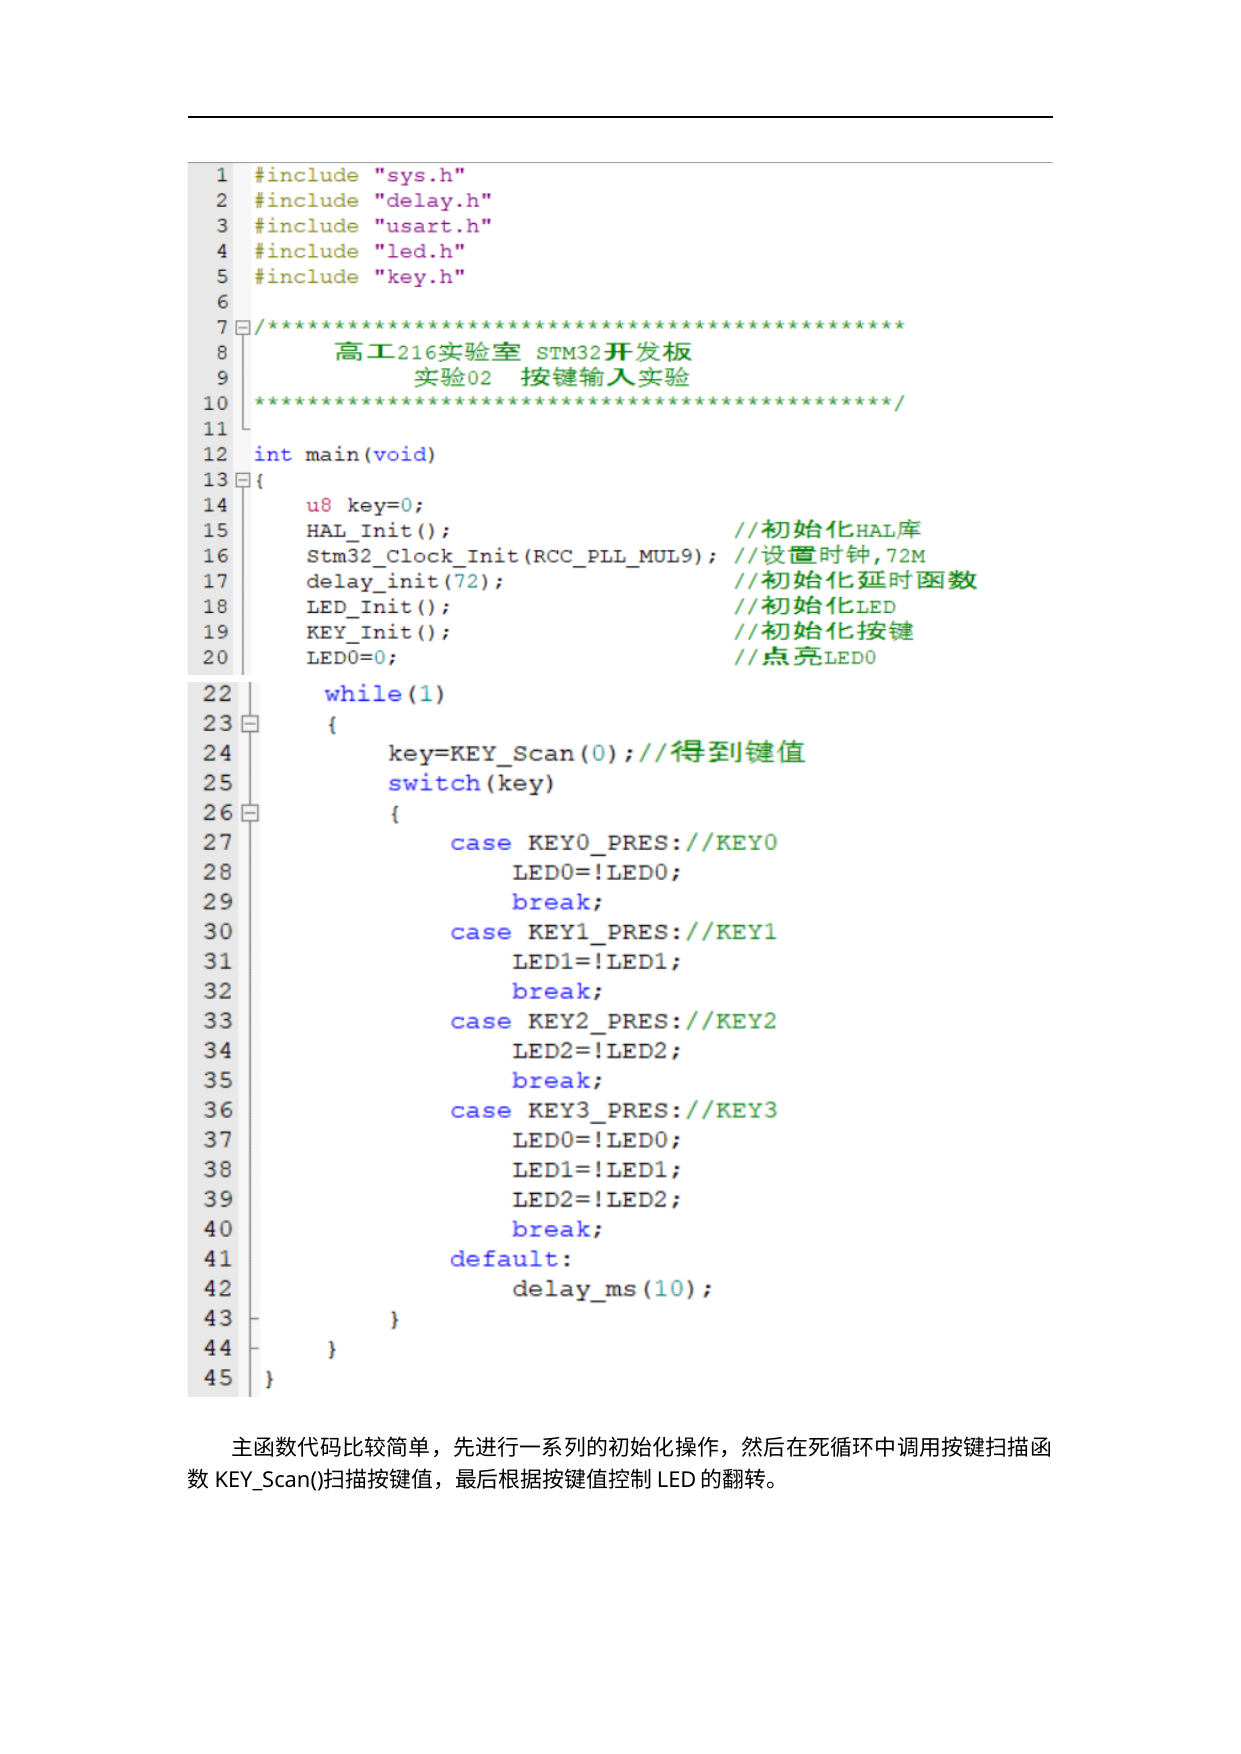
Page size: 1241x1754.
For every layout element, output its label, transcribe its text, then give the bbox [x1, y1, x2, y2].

text 主函数代码比较简单，先进行一系列的初始化操作，然后在死循环中调用按键扫描函数 KEY_Scan()扫描按键值，最后根据按键值控制 LED的翻转。 [187, 1429, 1053, 1494]
picture [187, 682, 967, 1397]
picture [187, 162, 1053, 675]
